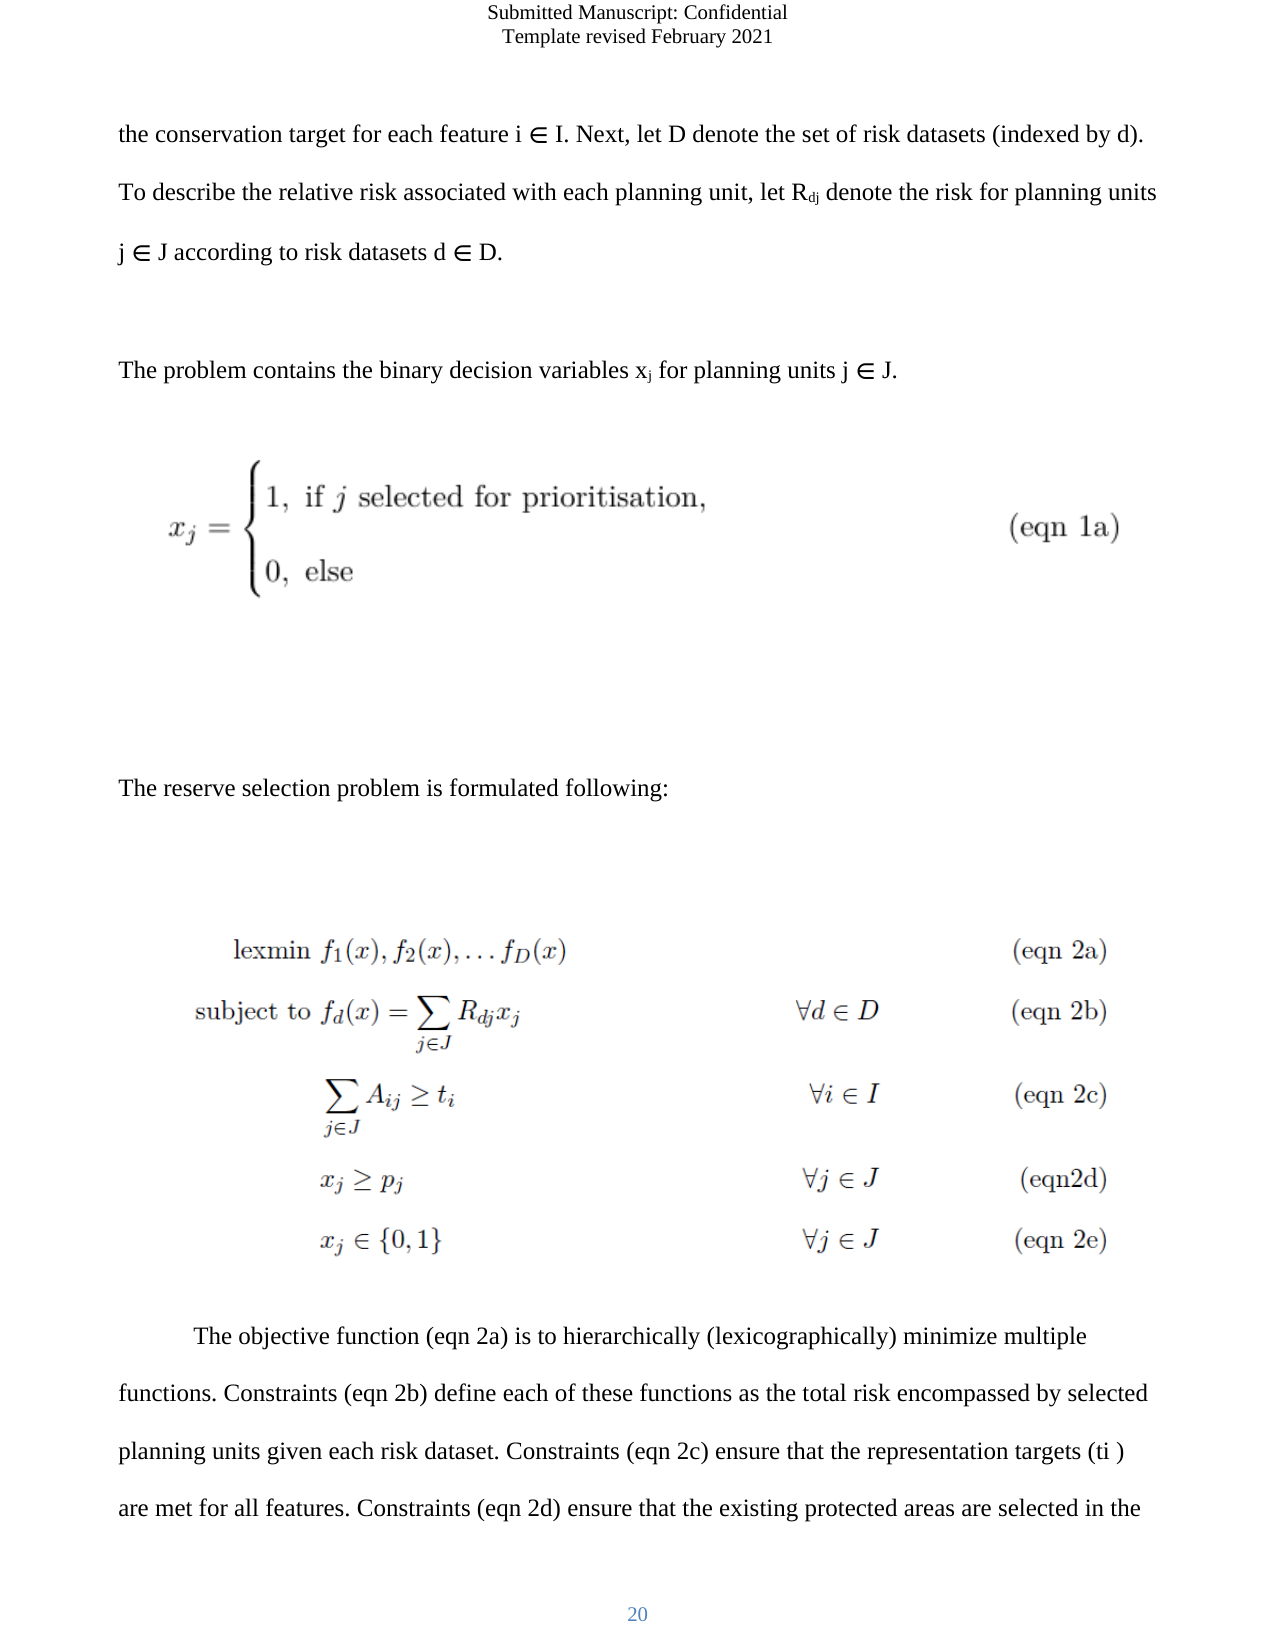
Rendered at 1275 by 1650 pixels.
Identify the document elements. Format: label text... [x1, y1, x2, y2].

picture [118, 888, 1157, 1297]
text The problem contains the binary decision variables xj for planning units j ∈ J. [118, 354, 1157, 384]
picture [118, 414, 1157, 657]
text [118, 118, 1157, 266]
text The reserve selection problem is formulated following: [118, 773, 1157, 802]
text The objective function (eqn 2a) is to hierarchically (lexicographically) minimize multiple functions. Constraints (eqn 2b) define each of these functions as the total risk encompassed by selected planning units given each risk dataset. Constraints (eqn 2c) ensure that the representation targets (ti ) are met for all features. Constraints (eqn 2d) ensure that the existing protected areas are selected in the [118, 1321, 1157, 1522]
